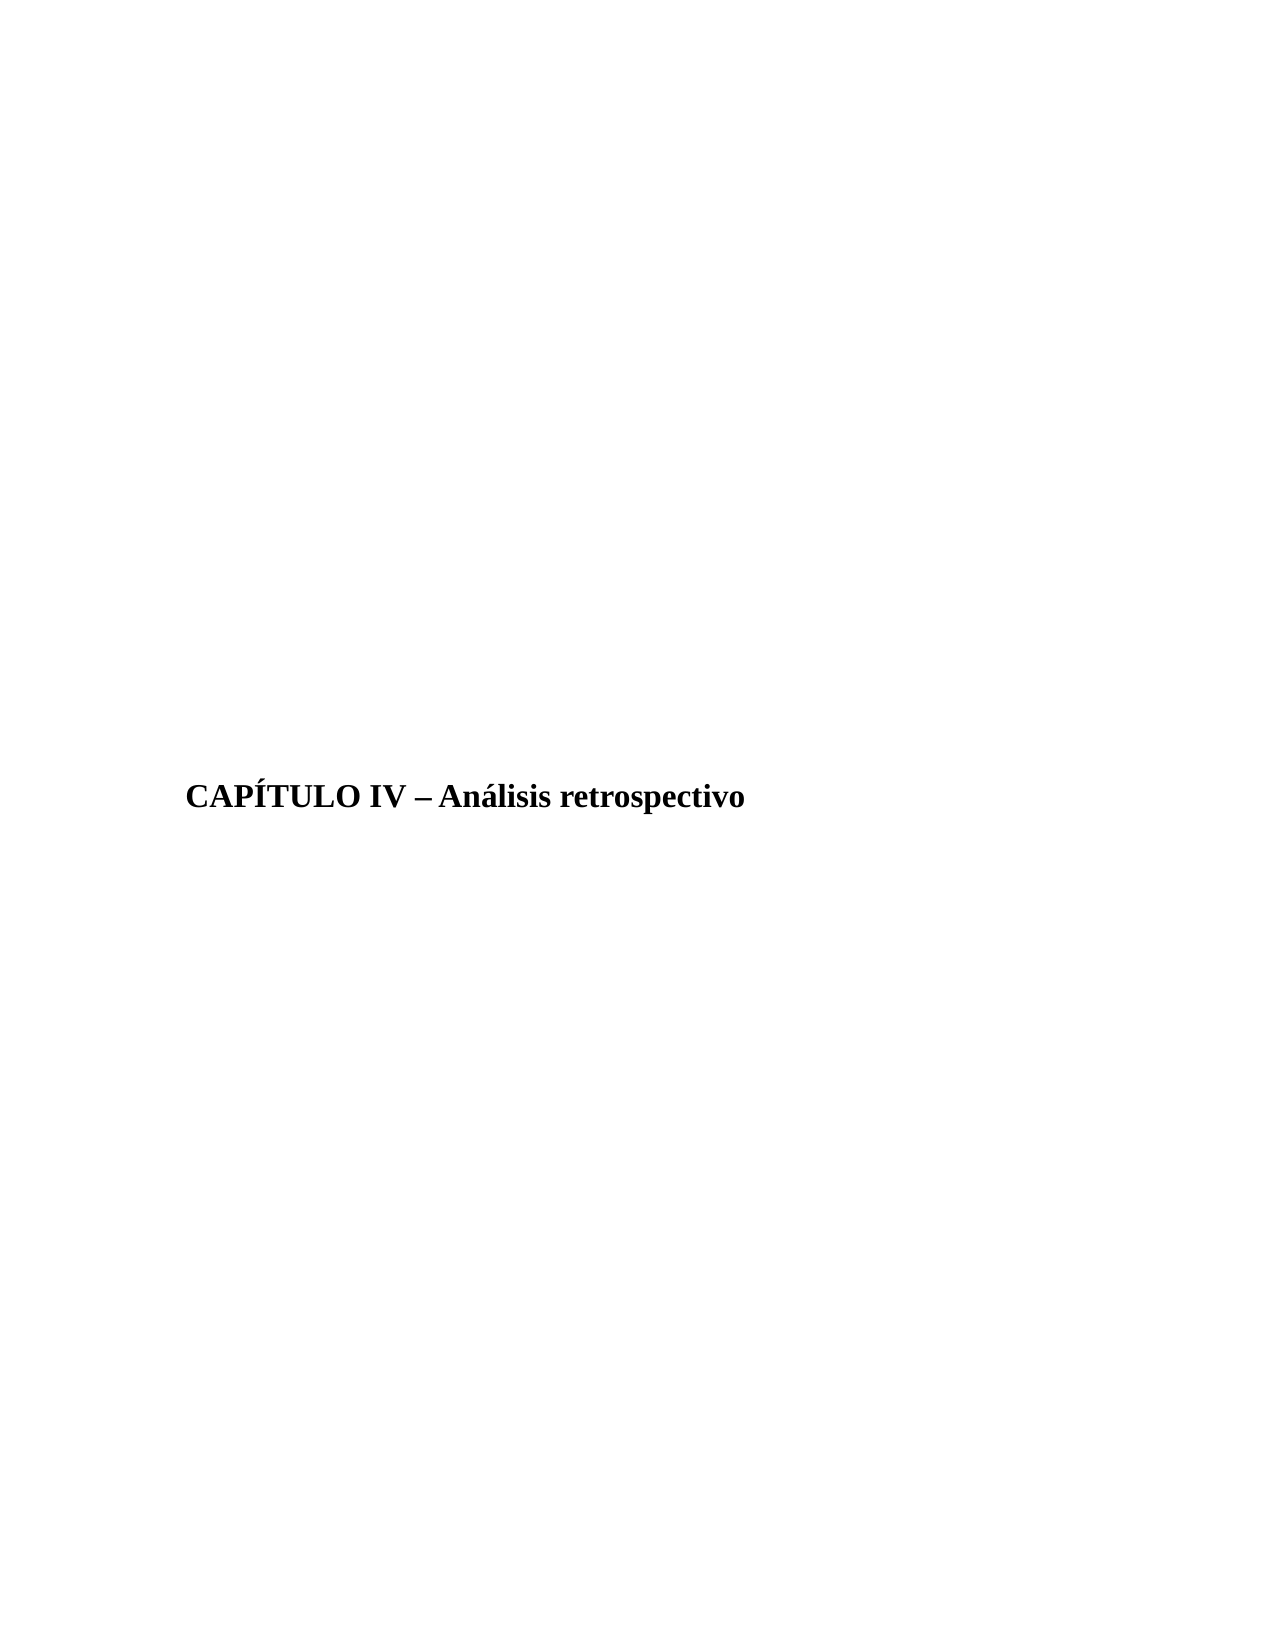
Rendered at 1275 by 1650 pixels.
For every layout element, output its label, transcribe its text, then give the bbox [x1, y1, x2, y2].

text CAPÍTULO IV – Análisis retrospectivo [148, 776, 1127, 815]
